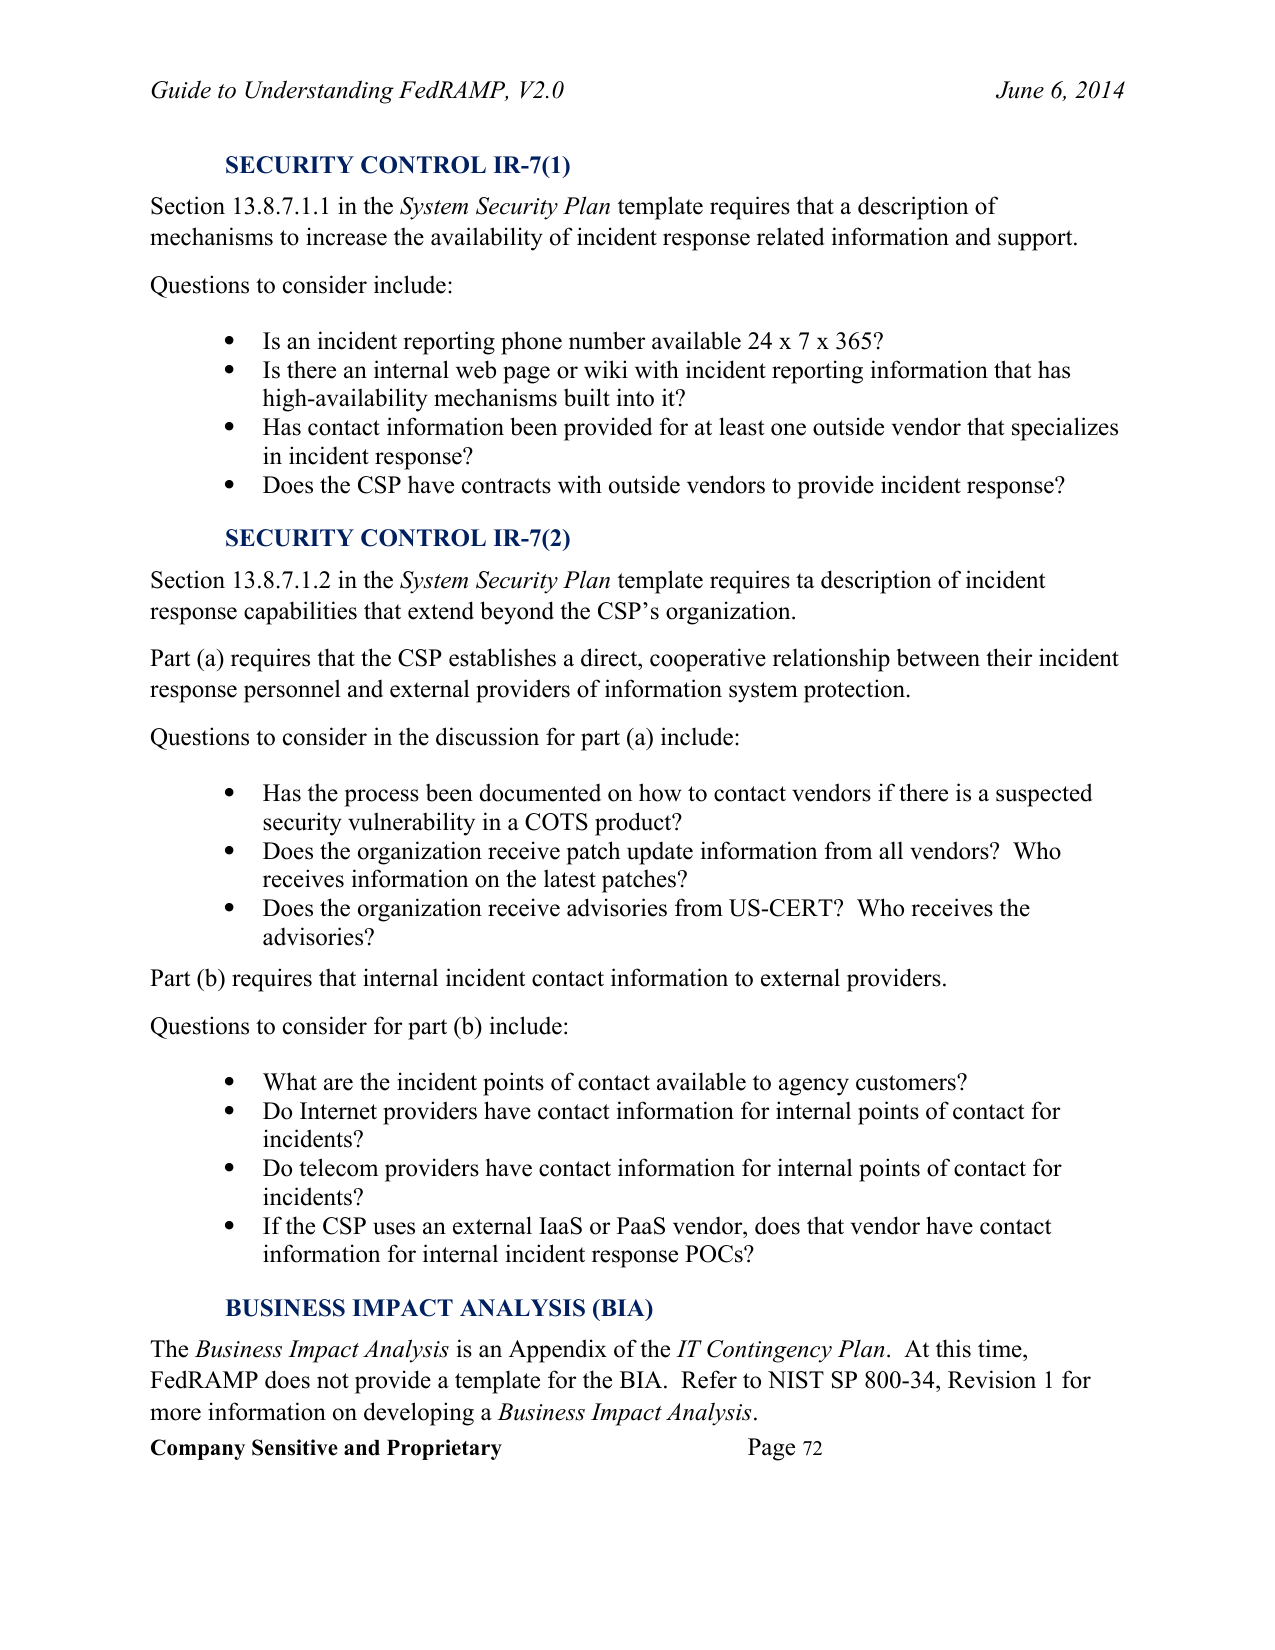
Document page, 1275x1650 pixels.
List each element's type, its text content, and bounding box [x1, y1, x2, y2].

text Part (a) requires that the CSP establishes a direct, cooperative relationship between their incident response personnel and external providers of information system protection. [150, 643, 1125, 703]
text The Business Impact Analysis is an Appendix of the IT Contingency Plan. At this time, FedRAMP does not provide a template for the BIA. Refer to NIST SP 800-34, Revision 1 for more information on developing a Business Impact Analysis. [150, 1334, 1125, 1425]
list Does the organization receive advisories from US-CERT? Who receives the advisories? [225, 893, 1125, 951]
text Part (b) requires that internal incident contact information to external providers. [150, 963, 1125, 992]
list Is there an internal web page or wiki with incident reporting information that has high-availability mechanisms built into it? [225, 355, 1125, 412]
list Has contact information been provided for at least one outside vendor that specializes in incident response? [225, 412, 1125, 470]
list Has the process been documented on how to contact vendors if there is a suspected security vulnerability in a COTS product? [225, 778, 1125, 836]
text Section 13.8.7.1.2 in the System Security Plan template requires ta description of incident response capabilities that extend beyond the CSP’s organization. [150, 565, 1125, 624]
list Is an incident reporting phone number available 24 x 7 x 365? [225, 326, 1125, 355]
text Security Control IR-7(2) [225, 523, 1125, 552]
text Section 13.8.7.1.1 in the System Security Plan template requires that a description of mechanisms to increase the availability of incident response related information and support. [150, 191, 1125, 251]
text Questions to consider for part (b) include: [150, 1011, 1125, 1040]
list What are the incident points of contact available to agency customers? [225, 1067, 1125, 1096]
list Does the organization receive patch update information from all vendors? Who receives information on the latest patches? [225, 836, 1125, 893]
list Do Internet providers have contact information for internal points of contact for incidents? [225, 1096, 1125, 1153]
list Does the CSP have contracts with outside vendors to provide incident response? [225, 470, 1125, 498]
text Security Control IR-7(1) [225, 150, 1125, 179]
text Questions to consider include: [150, 270, 1125, 299]
list If the CSP uses an external IaaS or PaaS vendor, does that vendor have contact information for internal incident response POCs? [225, 1211, 1125, 1268]
text Business Impact Analysis (BIA) [225, 1293, 1125, 1322]
text Questions to consider in the discussion for part (a) include: [150, 722, 1125, 751]
list Do telecom providers have contact information for internal points of contact for incidents? [225, 1153, 1125, 1211]
